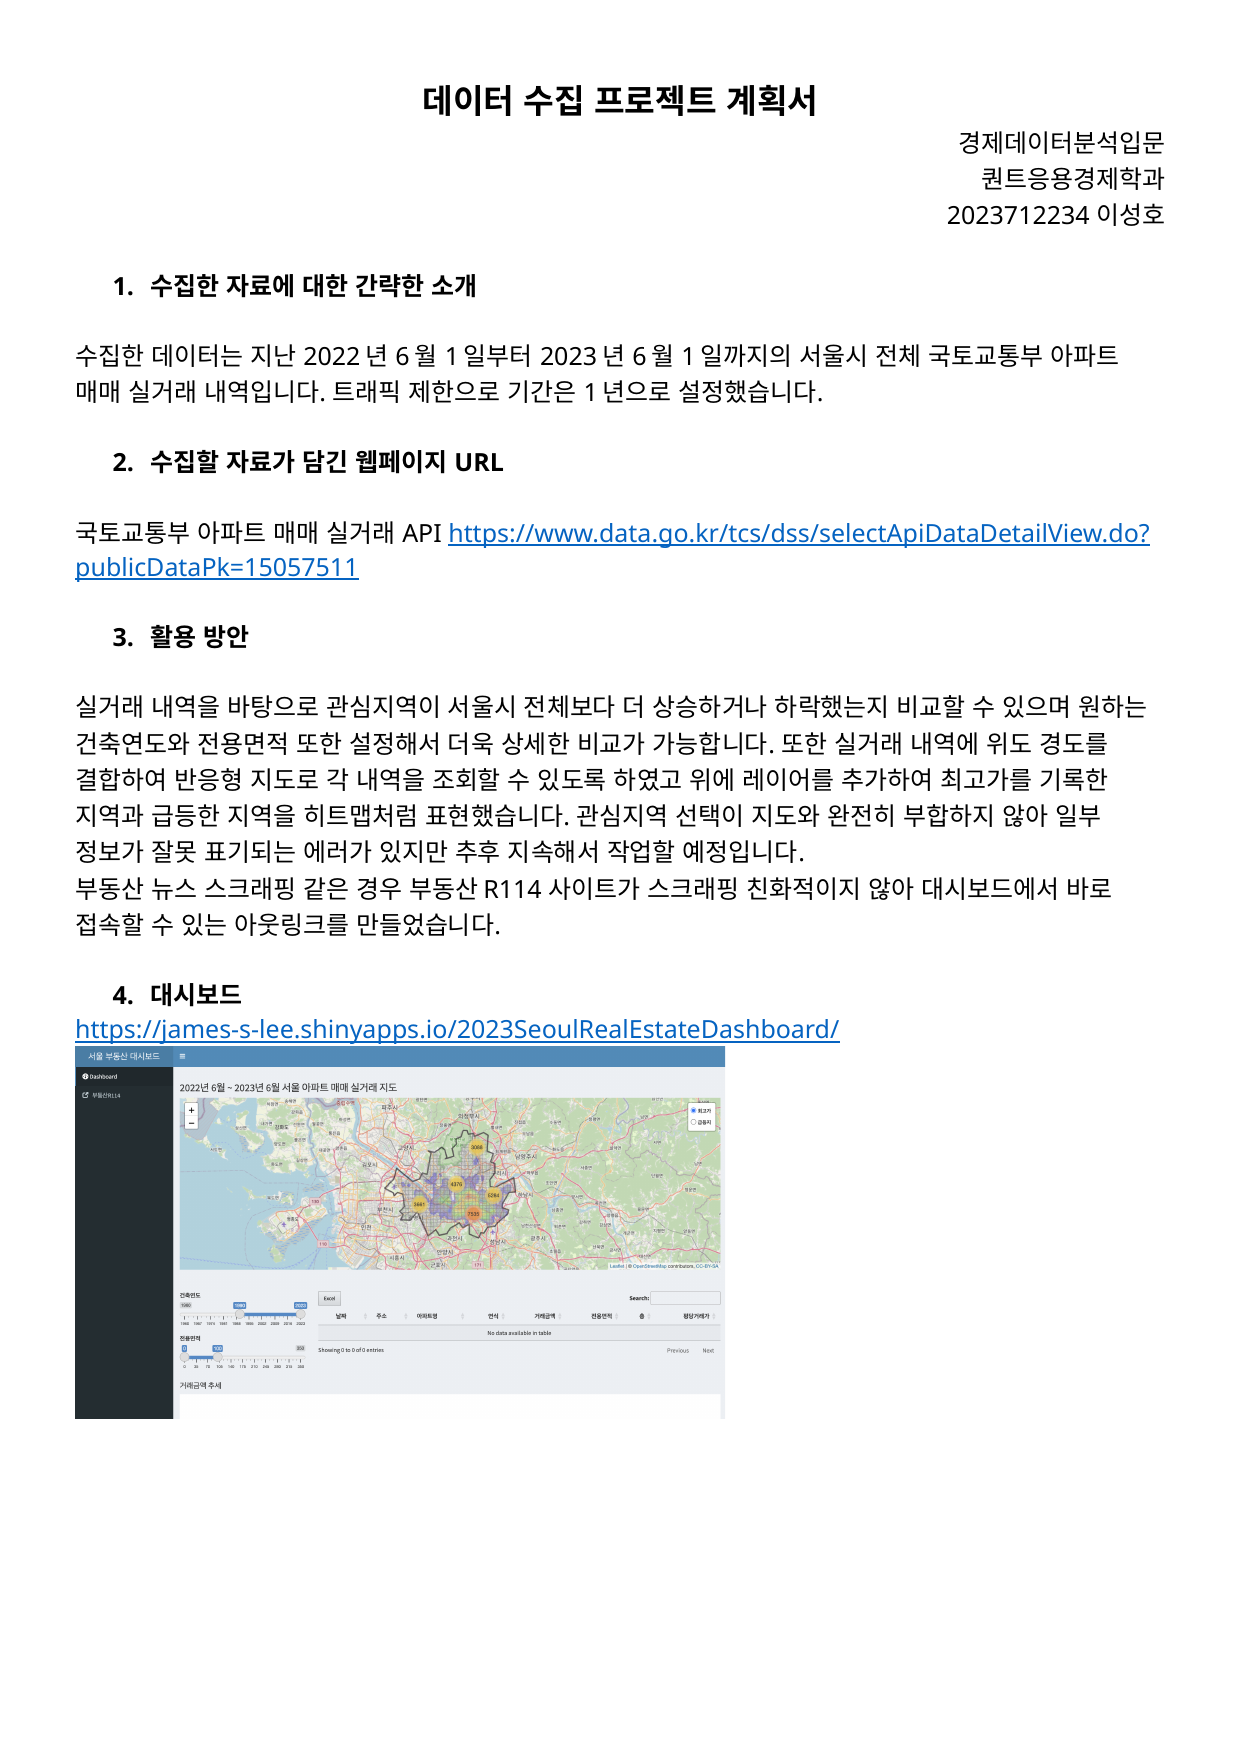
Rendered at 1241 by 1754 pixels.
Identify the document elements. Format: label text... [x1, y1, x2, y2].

text 데이터 수집 프로젝트 계획서 [75, 75, 1165, 123]
text 실거래 내역을 바탕으로 관심지역이 서울시 전체보다 더 상승하거나 하락했는지 비교할 수 있으며 원하는 건축연도와 전용면적 또한 설정해서 더욱 상세한 비교가 가능합니다. 또한 실거래 내역에 위도 경도를 결합하여 반응형 지도로 각 내역을 조회할 수 있도록 하였고 위에 레이어를 추가하여 최고가를 기록한 지역과 급등한 지역을 히트맵처럼 표현했습니다. 관심지역 선택이 지도와 완전히 부합하지 않아 일부 정보가 잘못 표기되는 에러가 있지만 추후 지속해서 작업할 예정입니다. [75, 688, 1165, 869]
text https://james-s-lee.shinyapps.io/2023SeoulRealEstateDashboard/ [75, 1012, 1165, 1046]
text 부동산 뉴스 스크래핑 같은 경우 부동산R114 사이트가 스크래핑 친화적이지 않아 대시보드에서 바로 접속할 수 있는 아웃링크를 만들었습니다. [75, 869, 1165, 942]
list 수집한 자료에 대한 간략한 소개 [112, 266, 1165, 302]
list 대시보드 [112, 976, 1165, 1012]
text 수집한 데이터는 지난 2022년 6월 1일부터 2023년 6월 1일까지의 서울시 전체 국토교통부 아파트 매매 실거래 내역입니다. 트래픽 제한으로 기간은 1년으로 설정했습니다. [75, 336, 1165, 409]
text 2023712234 이성호 [75, 196, 1165, 232]
list 활용 방안 [112, 618, 1165, 654]
text 경제데이터분석입문 [75, 123, 1165, 159]
picture [75, 1046, 725, 1419]
text 국토교통부 아파트 매매 실거래 API https://www.data.go.kr/tcs/dss/selectApiDataDetailView.do?publicDataPk=15057511 [75, 513, 1165, 583]
list 수집할 자료가 담긴 웹페이지 URL [112, 443, 1165, 479]
text 퀀트응용경제학과 [75, 159, 1165, 196]
